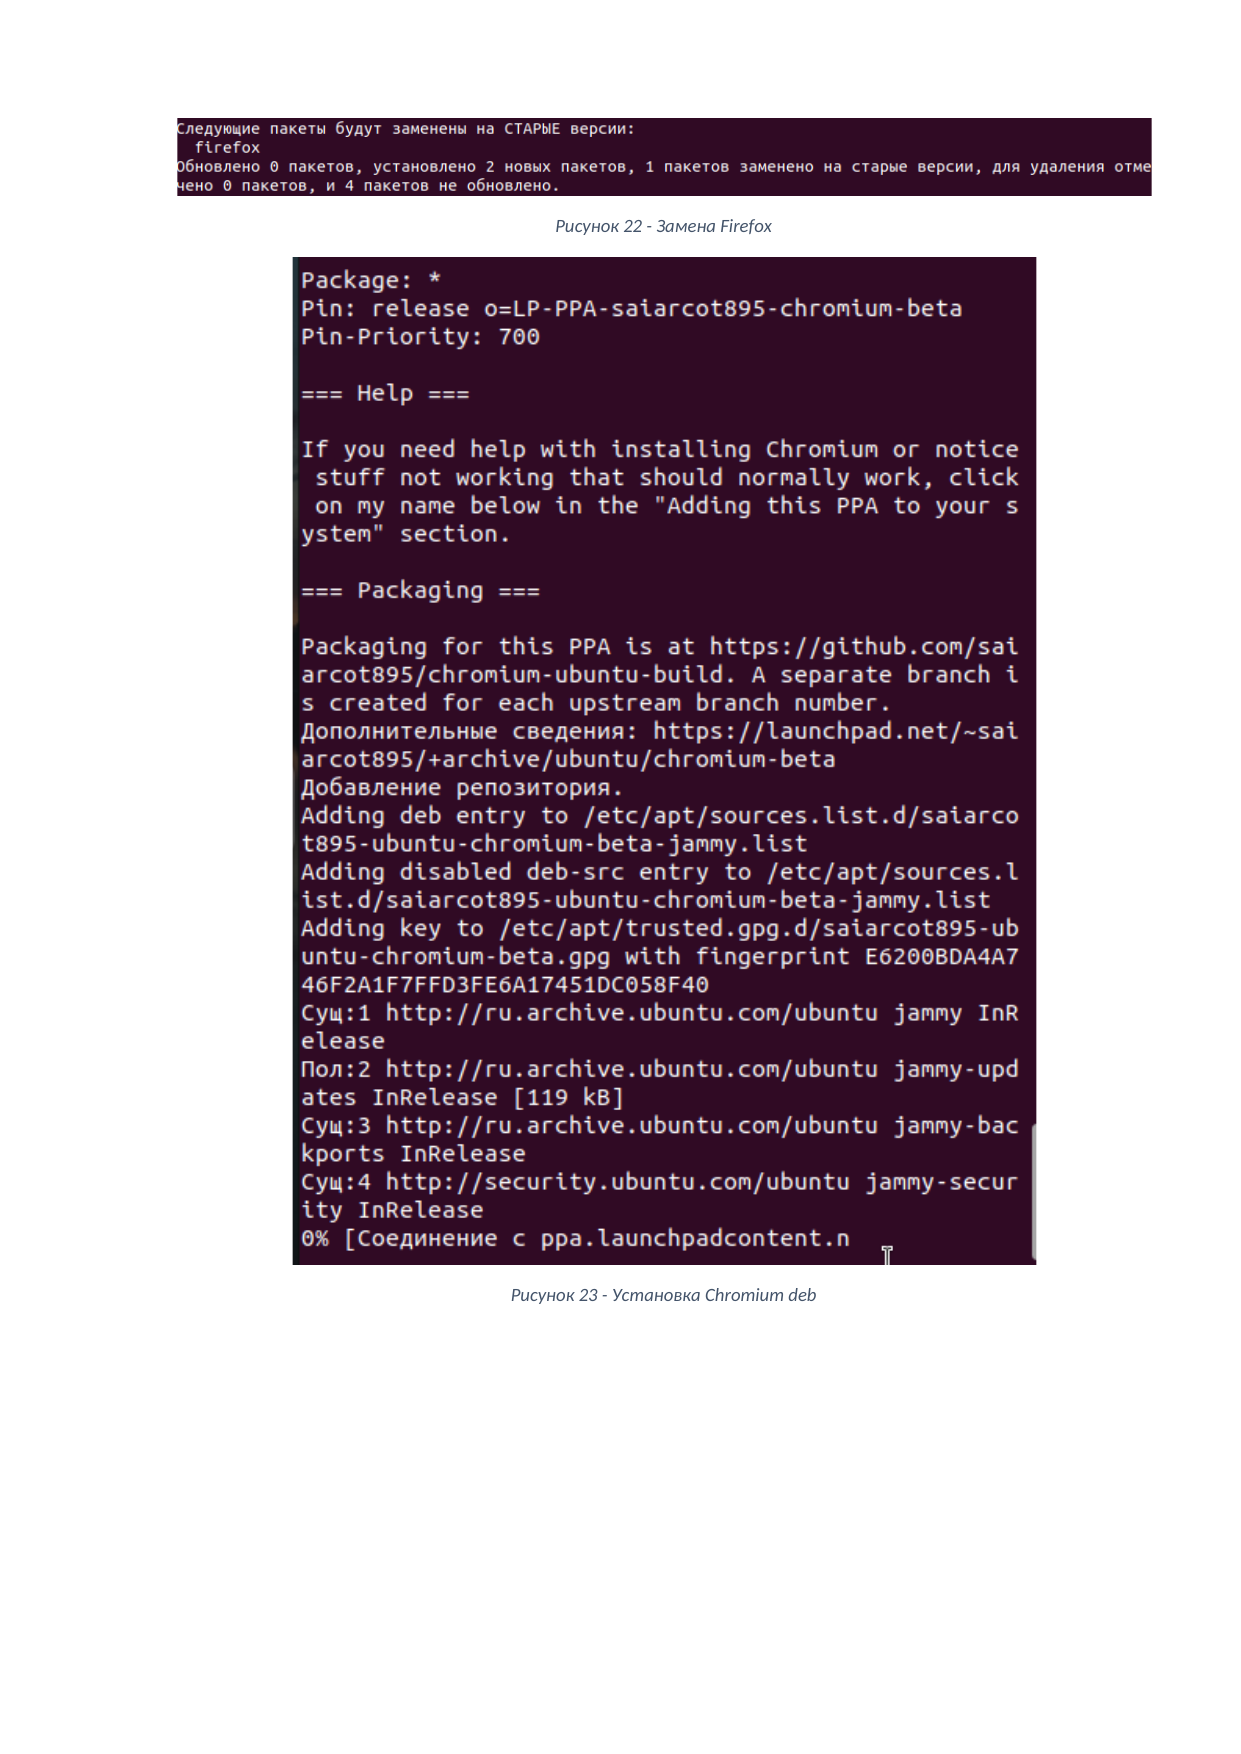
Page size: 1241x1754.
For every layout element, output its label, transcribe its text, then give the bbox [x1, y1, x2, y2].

picture [177, 118, 1152, 196]
picture [292, 257, 1037, 1265]
